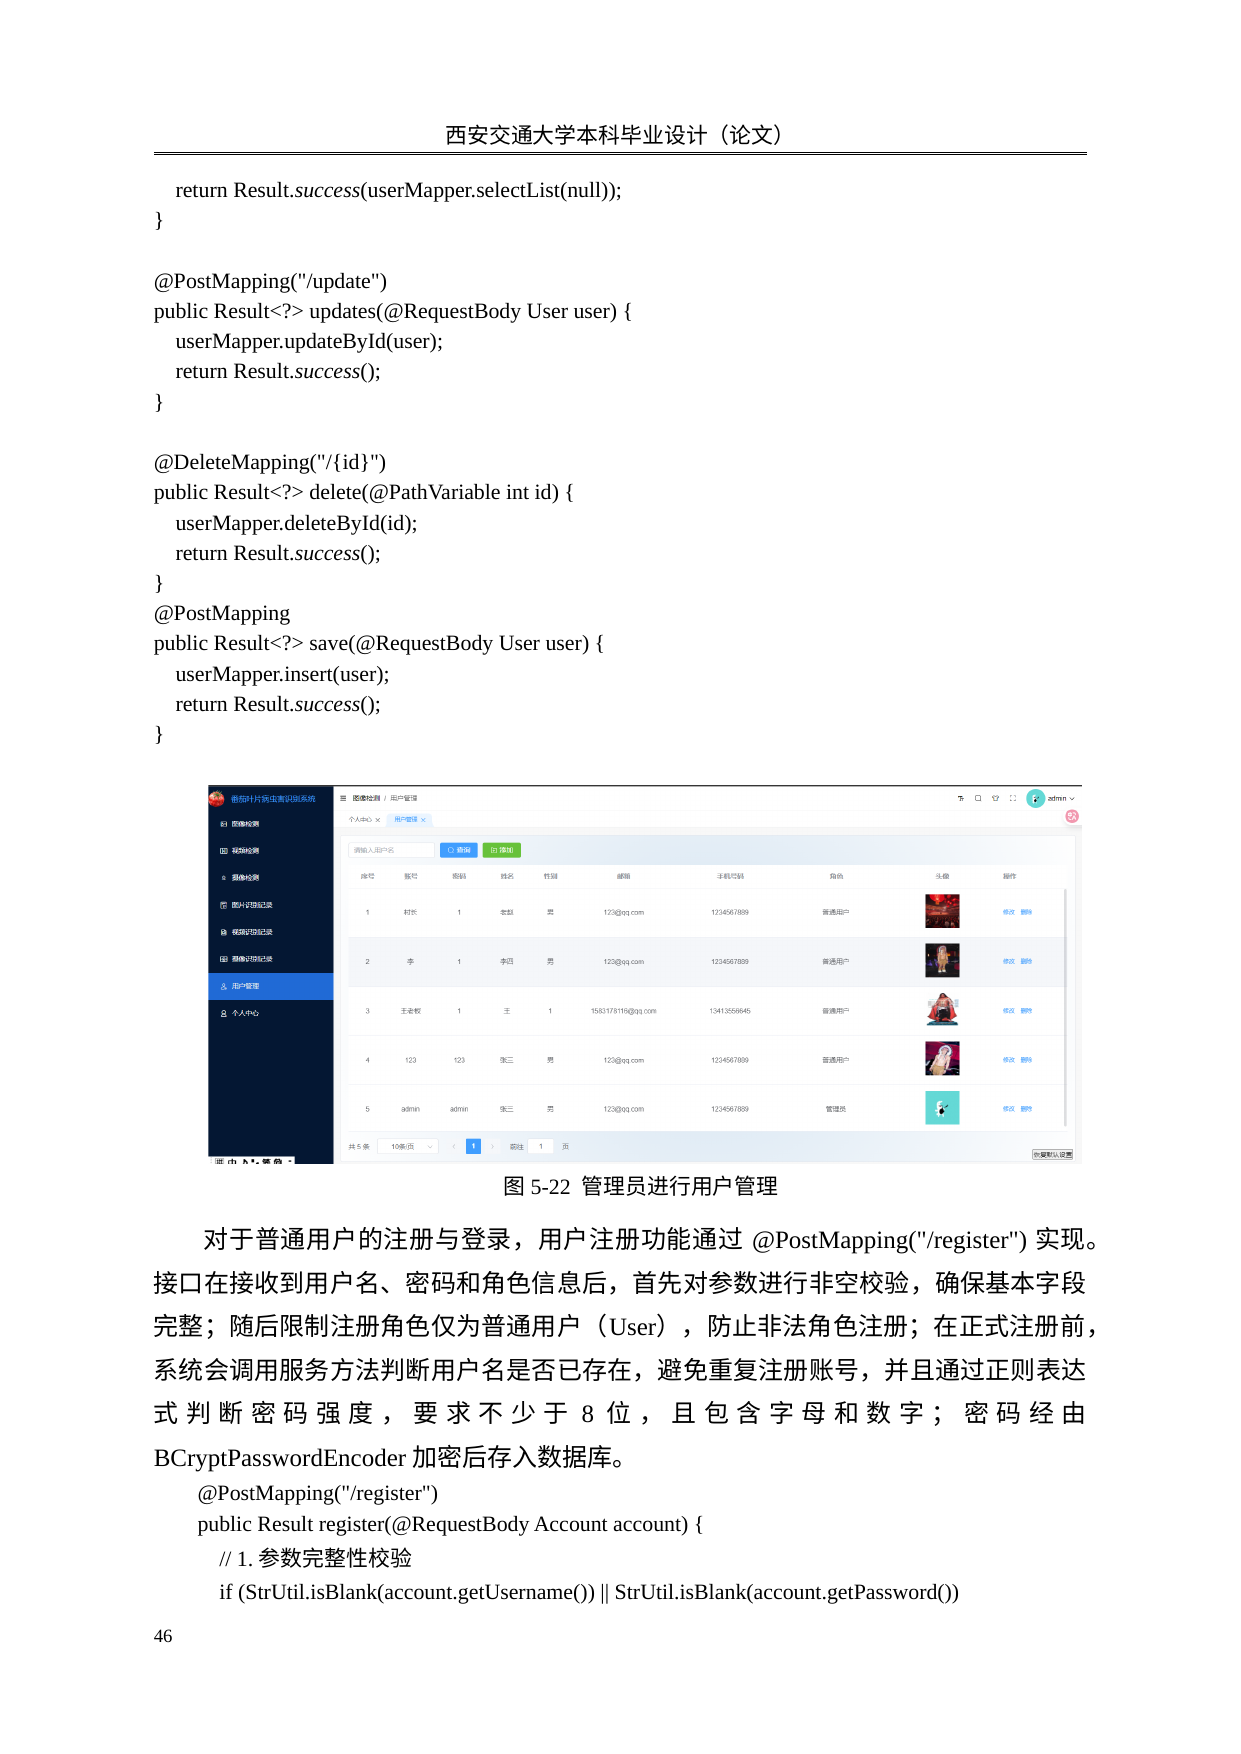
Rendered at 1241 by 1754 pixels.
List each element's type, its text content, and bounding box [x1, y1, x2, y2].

text 对于普通用户的注册与登录，用户注册功能通过 @PostMapping("/register") 实现。接口在接收到用户名、密码和角色信息后，首先对参数进行非空校验，确保基本字段完整；随后限制注册角色仅为普通用户（User），防止非法角色注册；在正式注册前，系统会调用服务方法判断用户名是否已存在，避免重复注册账号，并且通过正则表达式判断密码强度，要求不少于8位，且包含字母和数字；密码经由 BCryptPasswordEncoder 加密后存入数据库。 [153, 1220, 1087, 1473]
text if (StrUtil.isBlank(account.getUsername()) || StrUtil.isBlank(account.getPassword()) [153, 1579, 1087, 1604]
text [153, 177, 1087, 746]
picture [208, 785, 1082, 1164]
text @PostMapping("/register") [153, 1480, 1087, 1506]
text // 1. 参数完整性校验 [153, 1541, 1087, 1572]
text public Result register(@RequestBody Account account) { [153, 1511, 1087, 1536]
